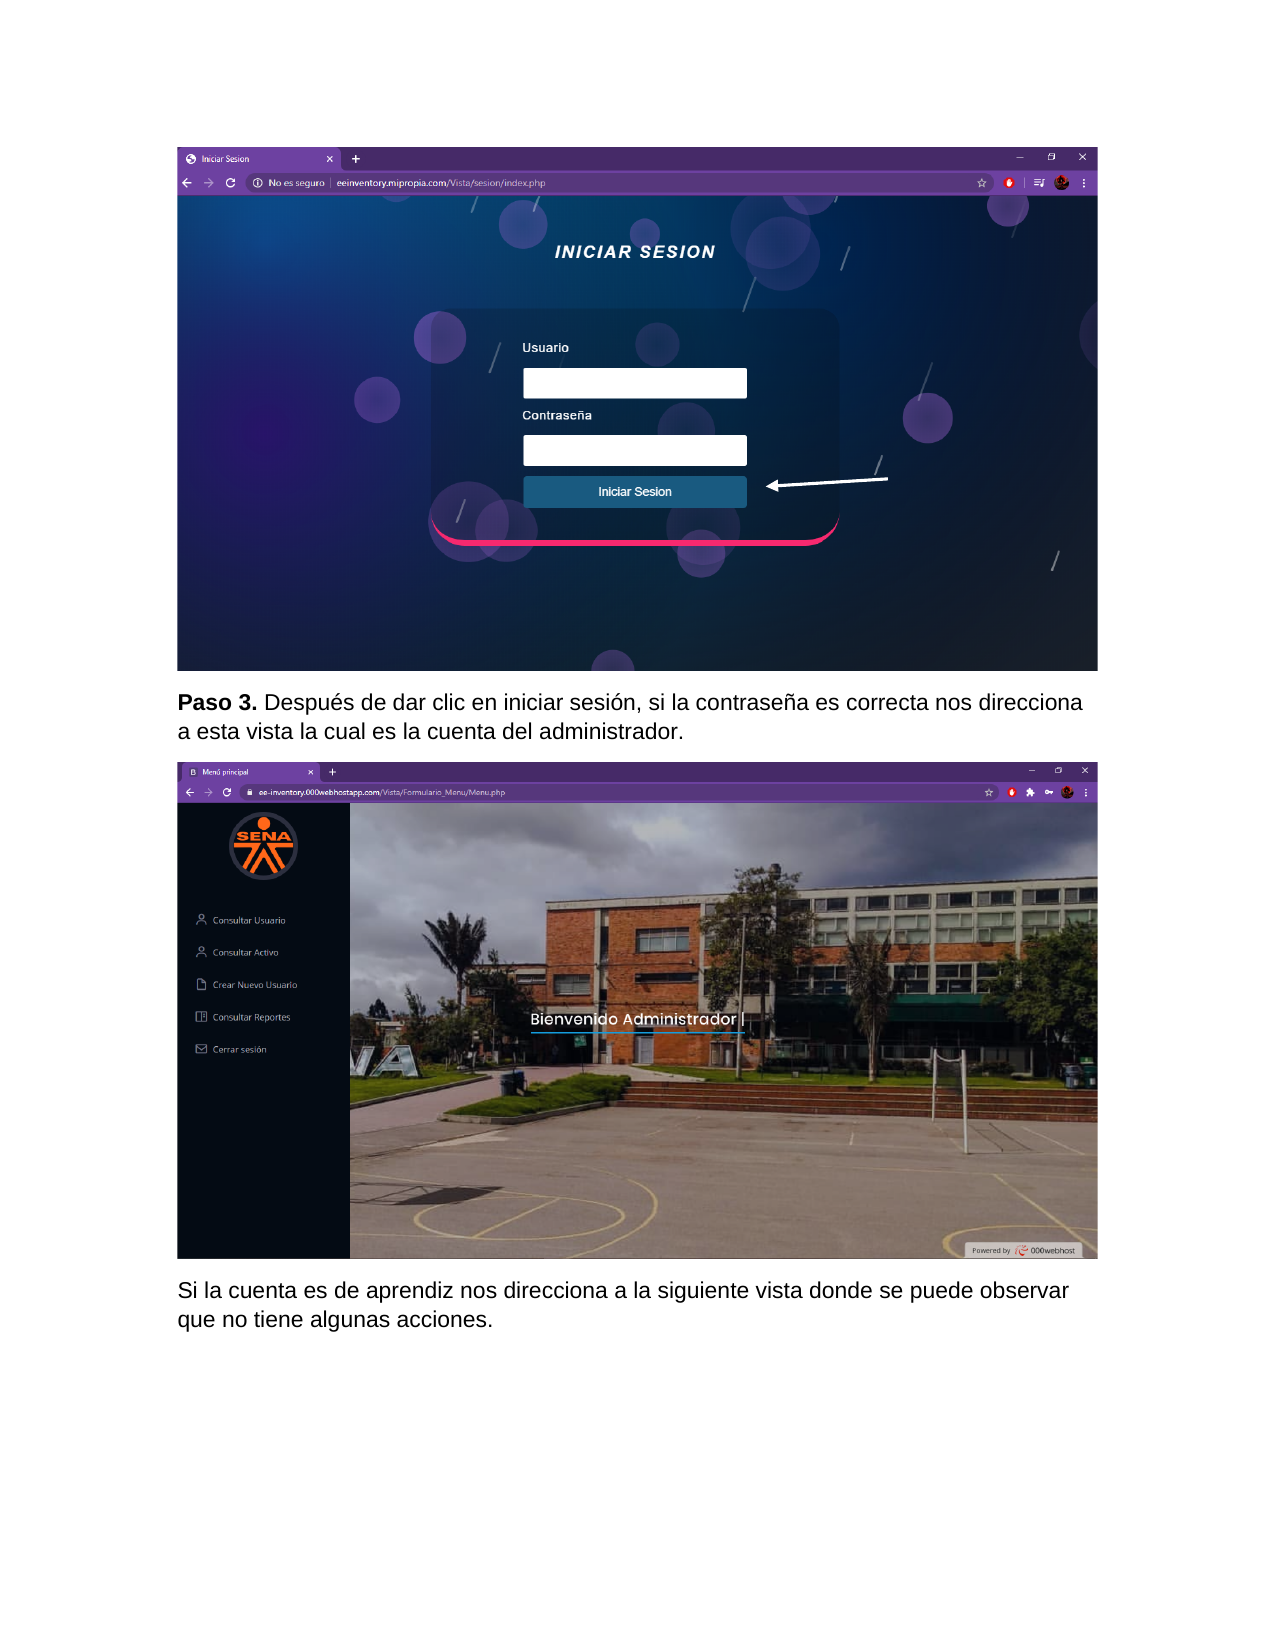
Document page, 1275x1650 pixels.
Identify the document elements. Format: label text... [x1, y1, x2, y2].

picture [177, 147, 1098, 671]
text Si la cuenta es de aprendiz nos direcciona a la siguiente vista donde se puede observar que no tiene algunas acciones. [177, 1277, 1098, 1332]
text Paso 3. Después de dar clic en iniciar sesión, si la contraseña es correcta nos direcciona a esta vista la cual es la cuenta del administrador. [177, 689, 1098, 744]
picture [177, 762, 1098, 1259]
